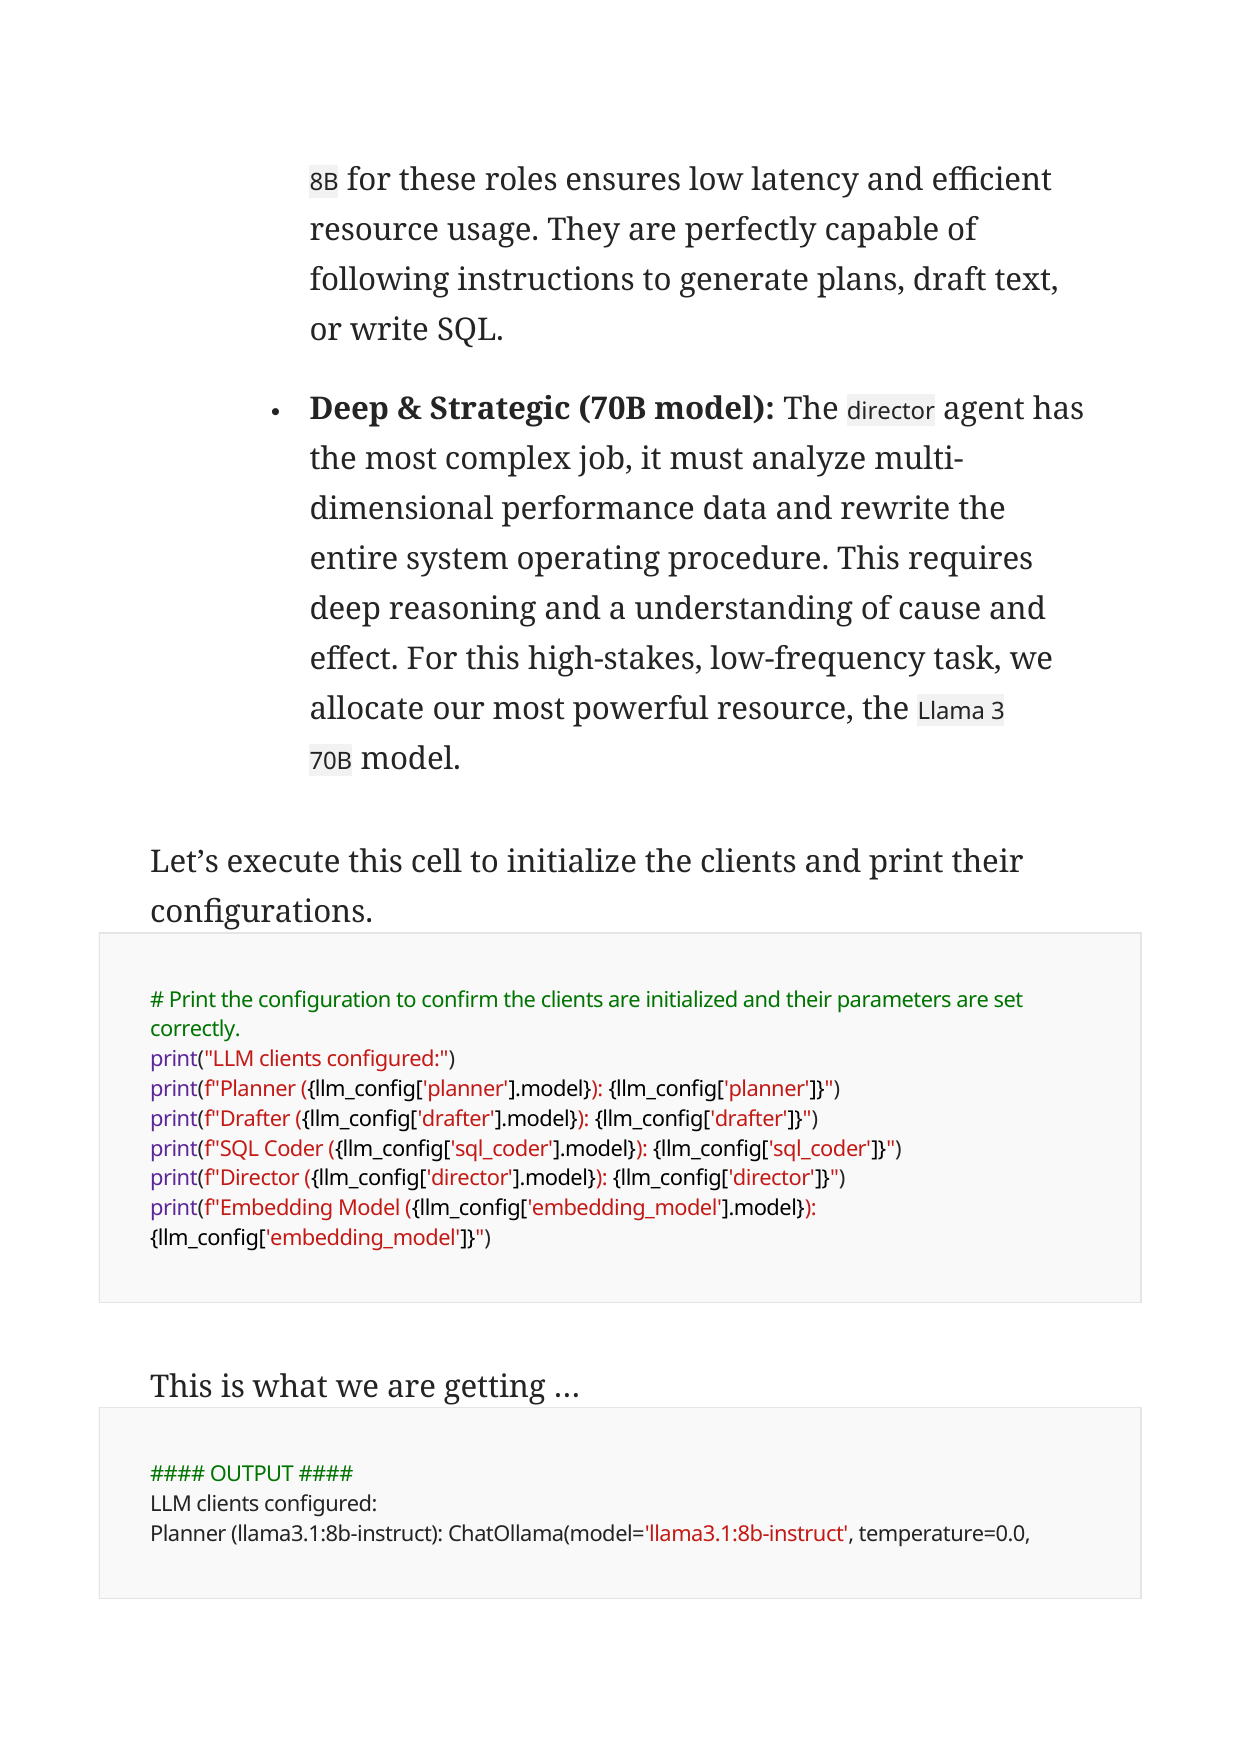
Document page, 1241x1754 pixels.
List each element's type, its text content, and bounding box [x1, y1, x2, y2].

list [272, 150, 1090, 350]
list Deep & Strategic (70B model): The director agent has the most complex job, it must analyze multi-dimensional performance data and rewrite the entire system operating procedure. This requires deep reasoning and a understanding of cause and effect. For this high-stakes, low-frequency task, we allocate our most powerful resource, the Llama 3 70B model. [272, 378, 1090, 778]
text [100, 1408, 1140, 1598]
text This is what we are getting … [150, 1357, 1090, 1407]
text Let’s execute this cell to initialize the clients and print their configurations. [150, 832, 1090, 932]
text # Print the configuration to confirm the clients are initialized and their parameters are set correctly. print("LLM clients configured:") print(f"Planner ({llm_config['planner'].model}): {llm_config['planner']}") print(f"Drafter ({llm_config['drafter'].model}): {llm_config['drafter']}") print(f"SQL Coder ({llm_config['sql_coder'].model}): {llm_config['sql_coder']}") print(f"Director ({llm_config['director'].model}): {llm_config['director']}") print(f"Embedding Model ({llm_config['embedding_model'].model}): {llm_config['embedding_model']}") [100, 934, 1140, 1302]
